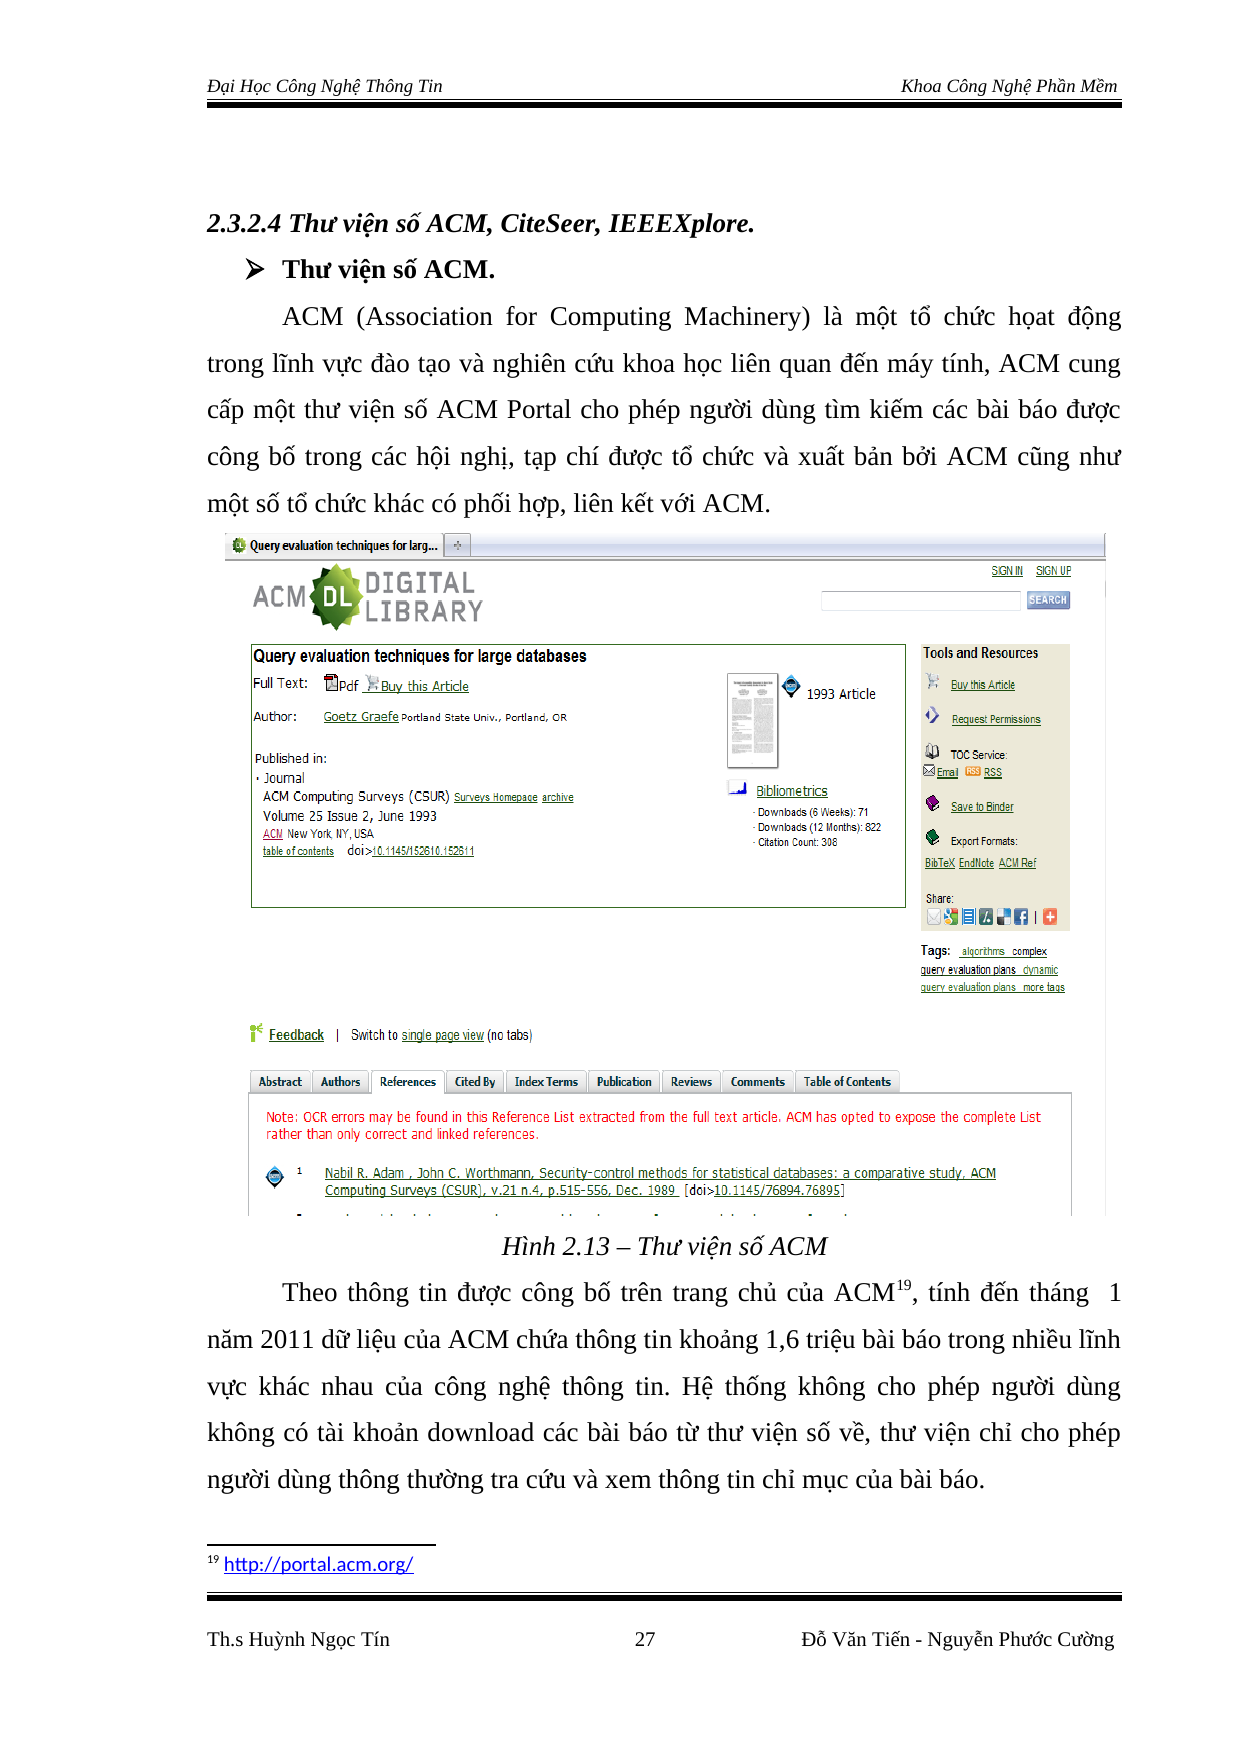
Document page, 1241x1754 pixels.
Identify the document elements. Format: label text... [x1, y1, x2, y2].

text Theo thông tin được công bố trên trang chủ của ACM, tính đến tháng 1 năm 2011 dữ liệu của ACM chứa thông tin khoảng 1,6 triệu bài báo trong nhiều lĩnh vực khác nhau của công nghệ thông tin. Hệ thống không cho phép người dùng không có tài khoản download các bài báo từ thư viện số về, thư viện chỉ cho phép người dùng thông thường tra cứu và xem thông tin chỉ mục của bài báo. [207, 1276, 1122, 1494]
text ACM (Association for Computing Machinery) là một tổ chức họat động trong lĩnh vực đào tạo và nghiên cứu khoa học liên quan đến máy tính, ACM cung cấp một thư viện số ACM Portal cho phép người dùng tìm kiếm các bài báo được công bố trong các hội nghị, tạp chí được tổ chức và xuất bản bởi ACM cũng như một số tổ chức khác có phối hợp, liên kết với ACM. [207, 300, 1122, 518]
picture [225, 533, 1106, 1216]
subtitle Hình 2.13 – Thư viện số ACM [207, 1229, 1122, 1261]
subtitle 2.3.2.4 Thư viện số ACM, CiteSeer, IEEEXplore. [207, 207, 1122, 238]
list Thư viện số ACM. [244, 253, 1122, 285]
